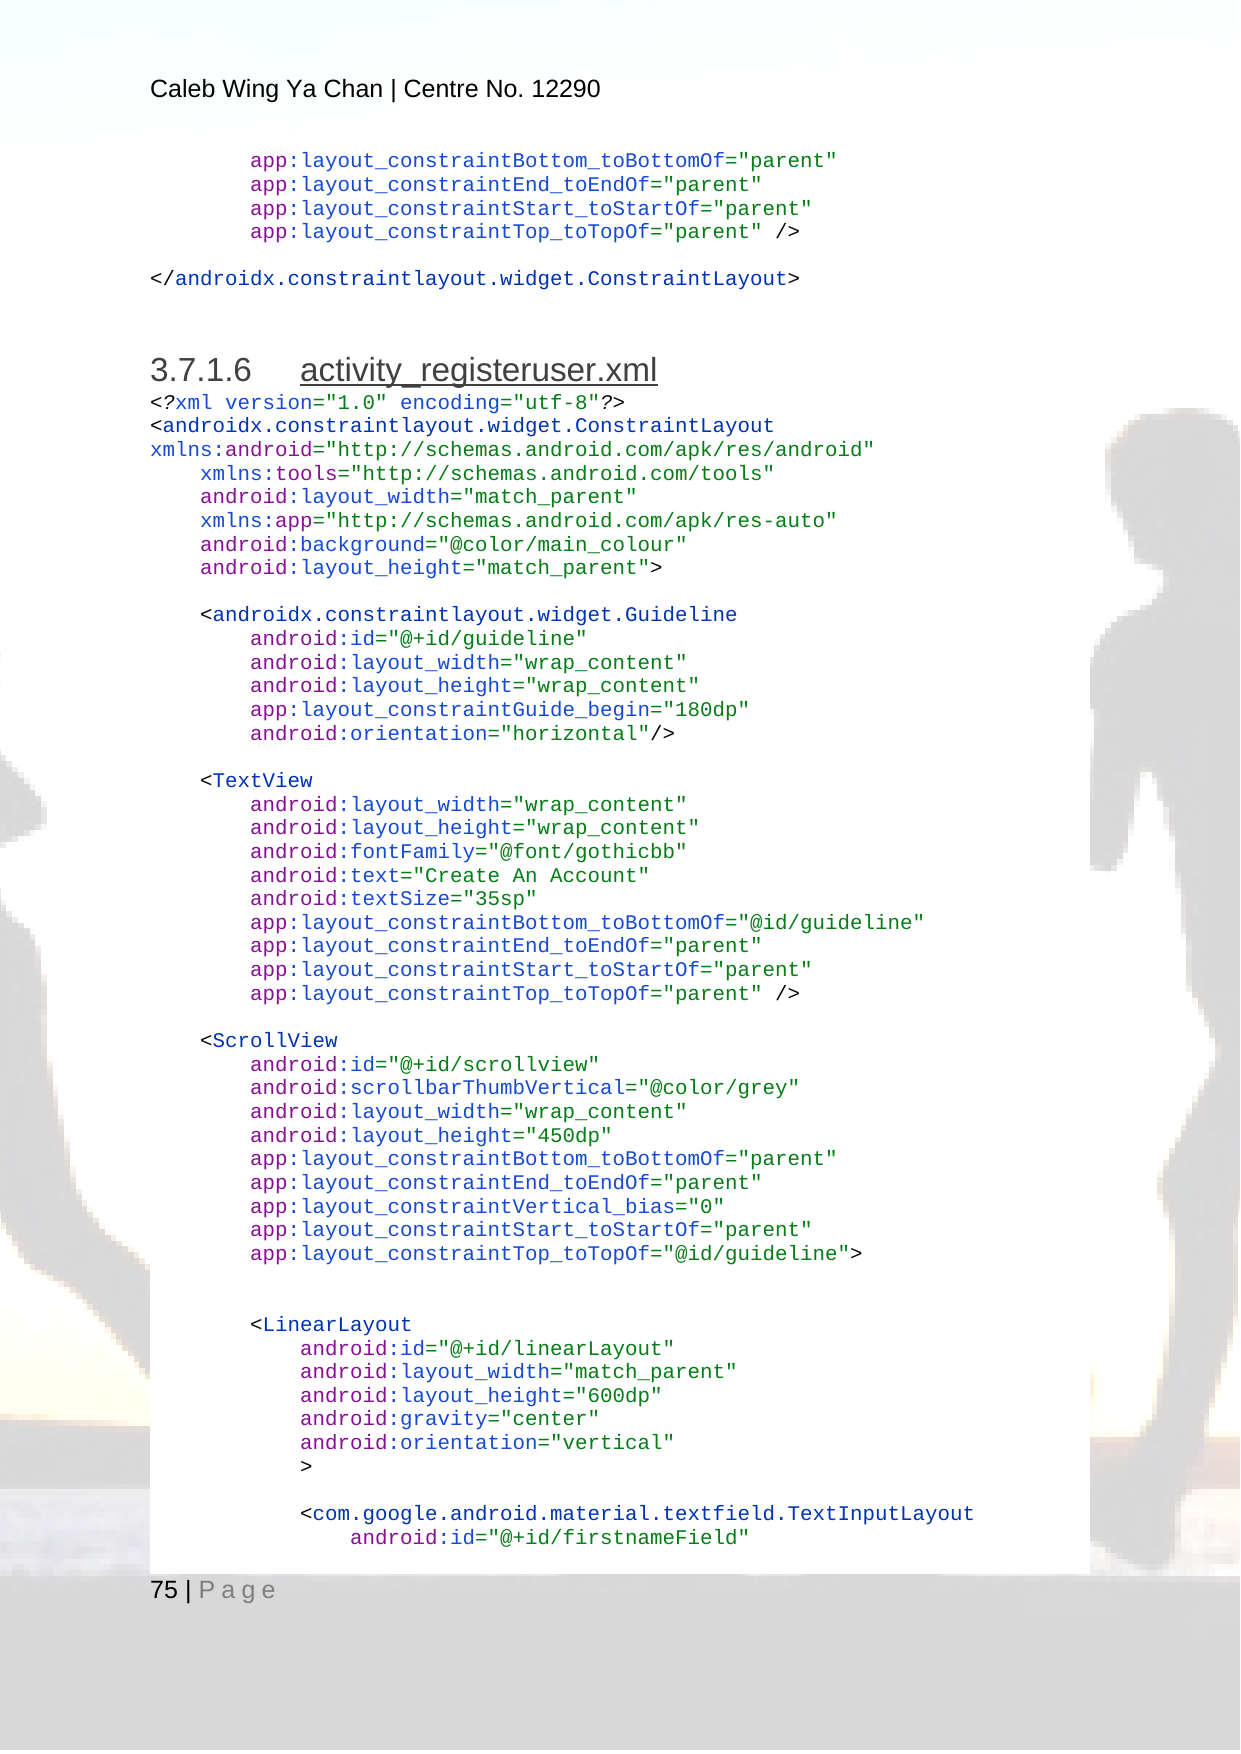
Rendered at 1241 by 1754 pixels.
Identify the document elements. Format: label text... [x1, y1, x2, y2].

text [150, 150, 1090, 292]
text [150, 392, 1090, 1574]
subtitle activity_registeruser.xml [150, 350, 1090, 389]
